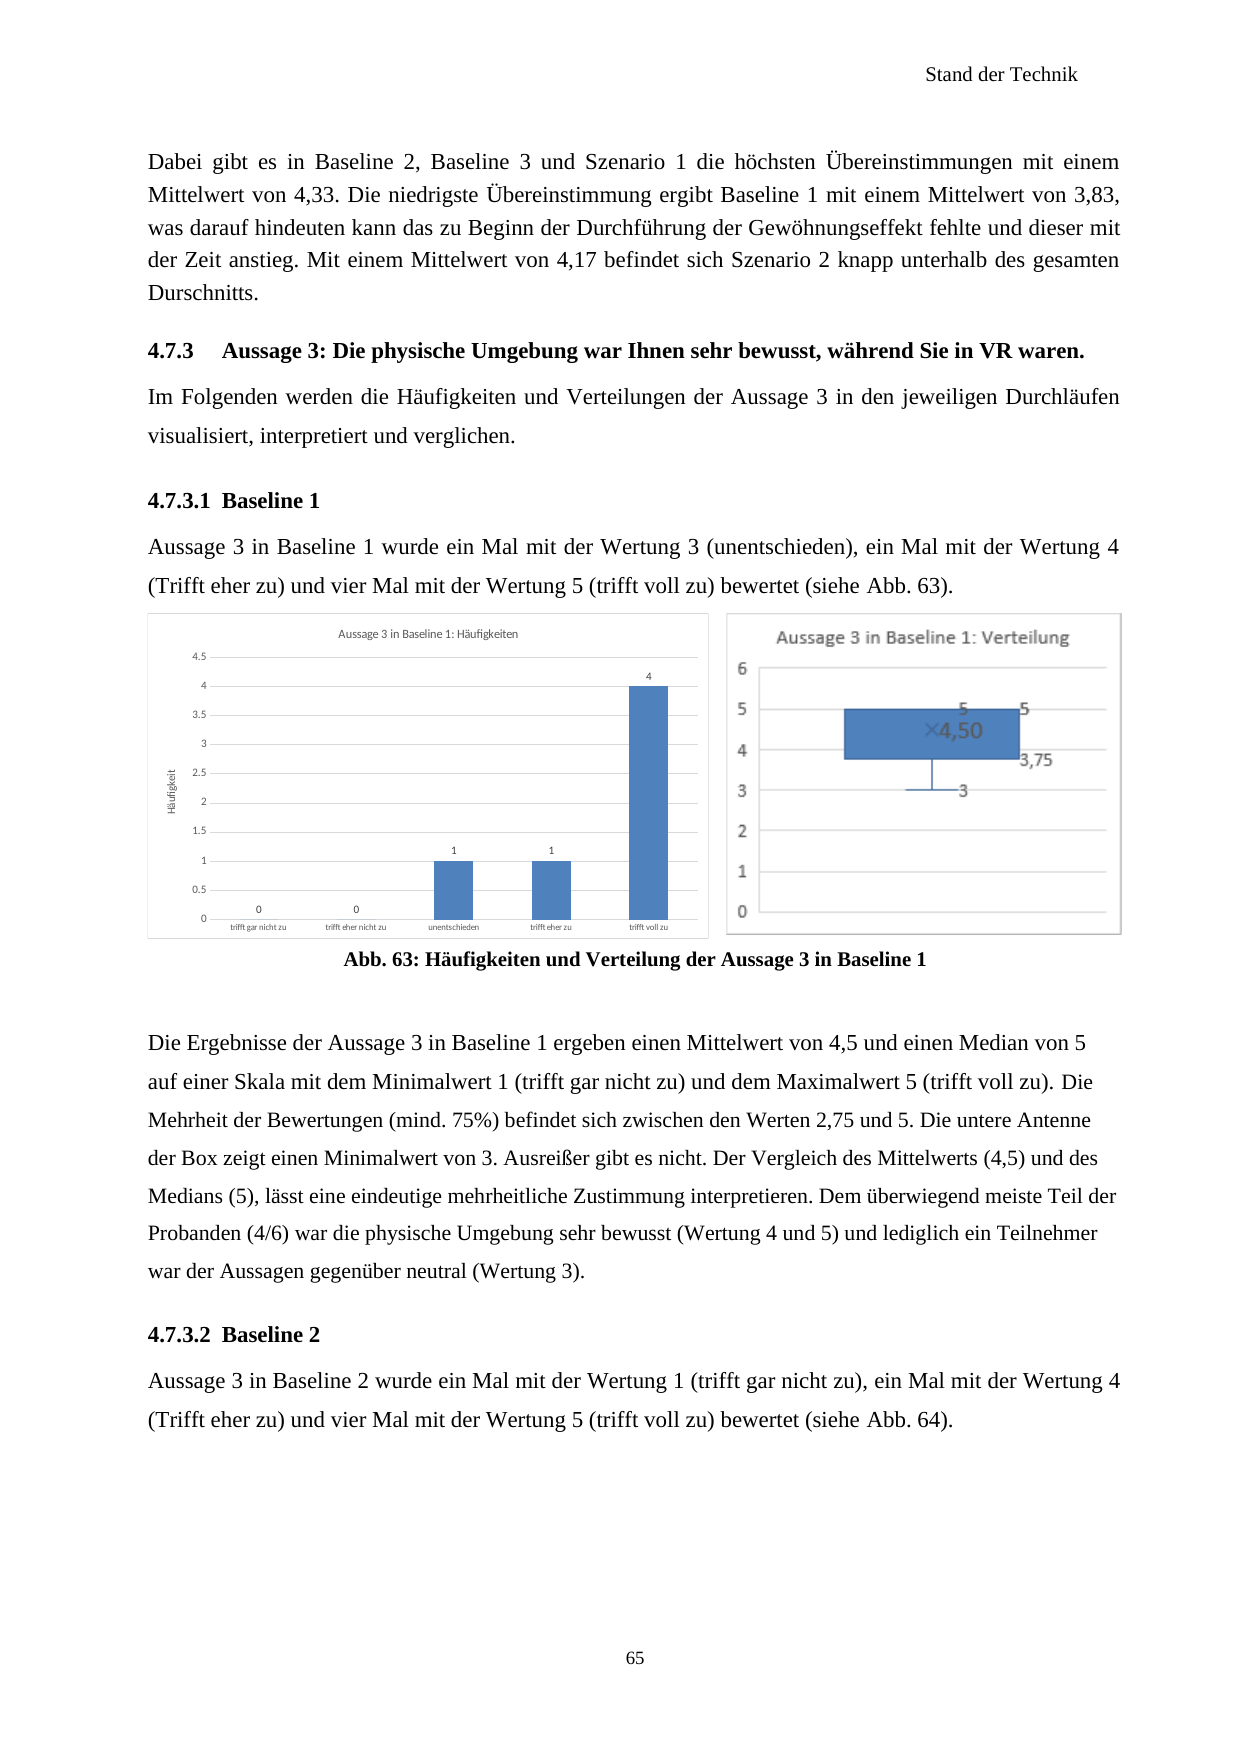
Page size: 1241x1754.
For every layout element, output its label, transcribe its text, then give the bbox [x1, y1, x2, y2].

text Im Folgenden werden die Häufigkeiten und Verteilungen der Aussage 3 in den jeweiligen Durchläufen visualisiert, interpretiert und verglichen. [148, 383, 1122, 449]
text Dabei gibt es in Baseline 2, Baseline 3 und Szenario 1 die höchsten Übereinstimmungen mit einem Mittelwert von 4,33. Die niedrigste Übereinstimmung ergibt Baseline 1 mit einem Mittelwert von 3,83, was darauf hindeuten kann das zu Beginn der Durchführung der Gewöhnungseffekt fehlte und dieser mit der Zeit anstieg. Mit einem Mittelwert von 4,17 befindet sich Szenario 2 knapp unterhalb des gesamten Durschnitts. [148, 148, 1122, 306]
text Die Ergebnisse der Aussage 3 in Baseline 1 ergeben einen Mittelwert von 4,5 und einen Median von 5 auf einer Skala mit dem Minimalwert 1 (trifft gar nicht zu) und dem Maximalwert 5 (trifft voll zu). Die Mehrheit der Bewertungen (mind. 75%) befindet sich zwischen den Werten 2,75 und 5. Die untere Antenne der Box zeigt einen Minimalwert von 3. Ausreißer gibt es nicht. Der Vergleich des Mittelwerts (4,5) und des Medians (5), lässt eine eindeutige mehrheitliche Zustimmung interpretieren. Dem überwiegend meiste Teil der Probanden (4/6) war die physische Umgebung sehr bewusst (Wertung 4 und 5) und lediglich ein Teilnehmer war der Aussagen gegenüber neutral (Wertung 3). [148, 1028, 1122, 1283]
picture [726, 613, 1123, 938]
subtitle Baseline 2 [148, 1321, 1122, 1347]
subtitle Baseline 1 [148, 487, 1122, 513]
subtitle Aussage 3: Die physische Umgebung war Ihnen sehr bewusst, während Sie in VR waren. [148, 337, 1122, 364]
